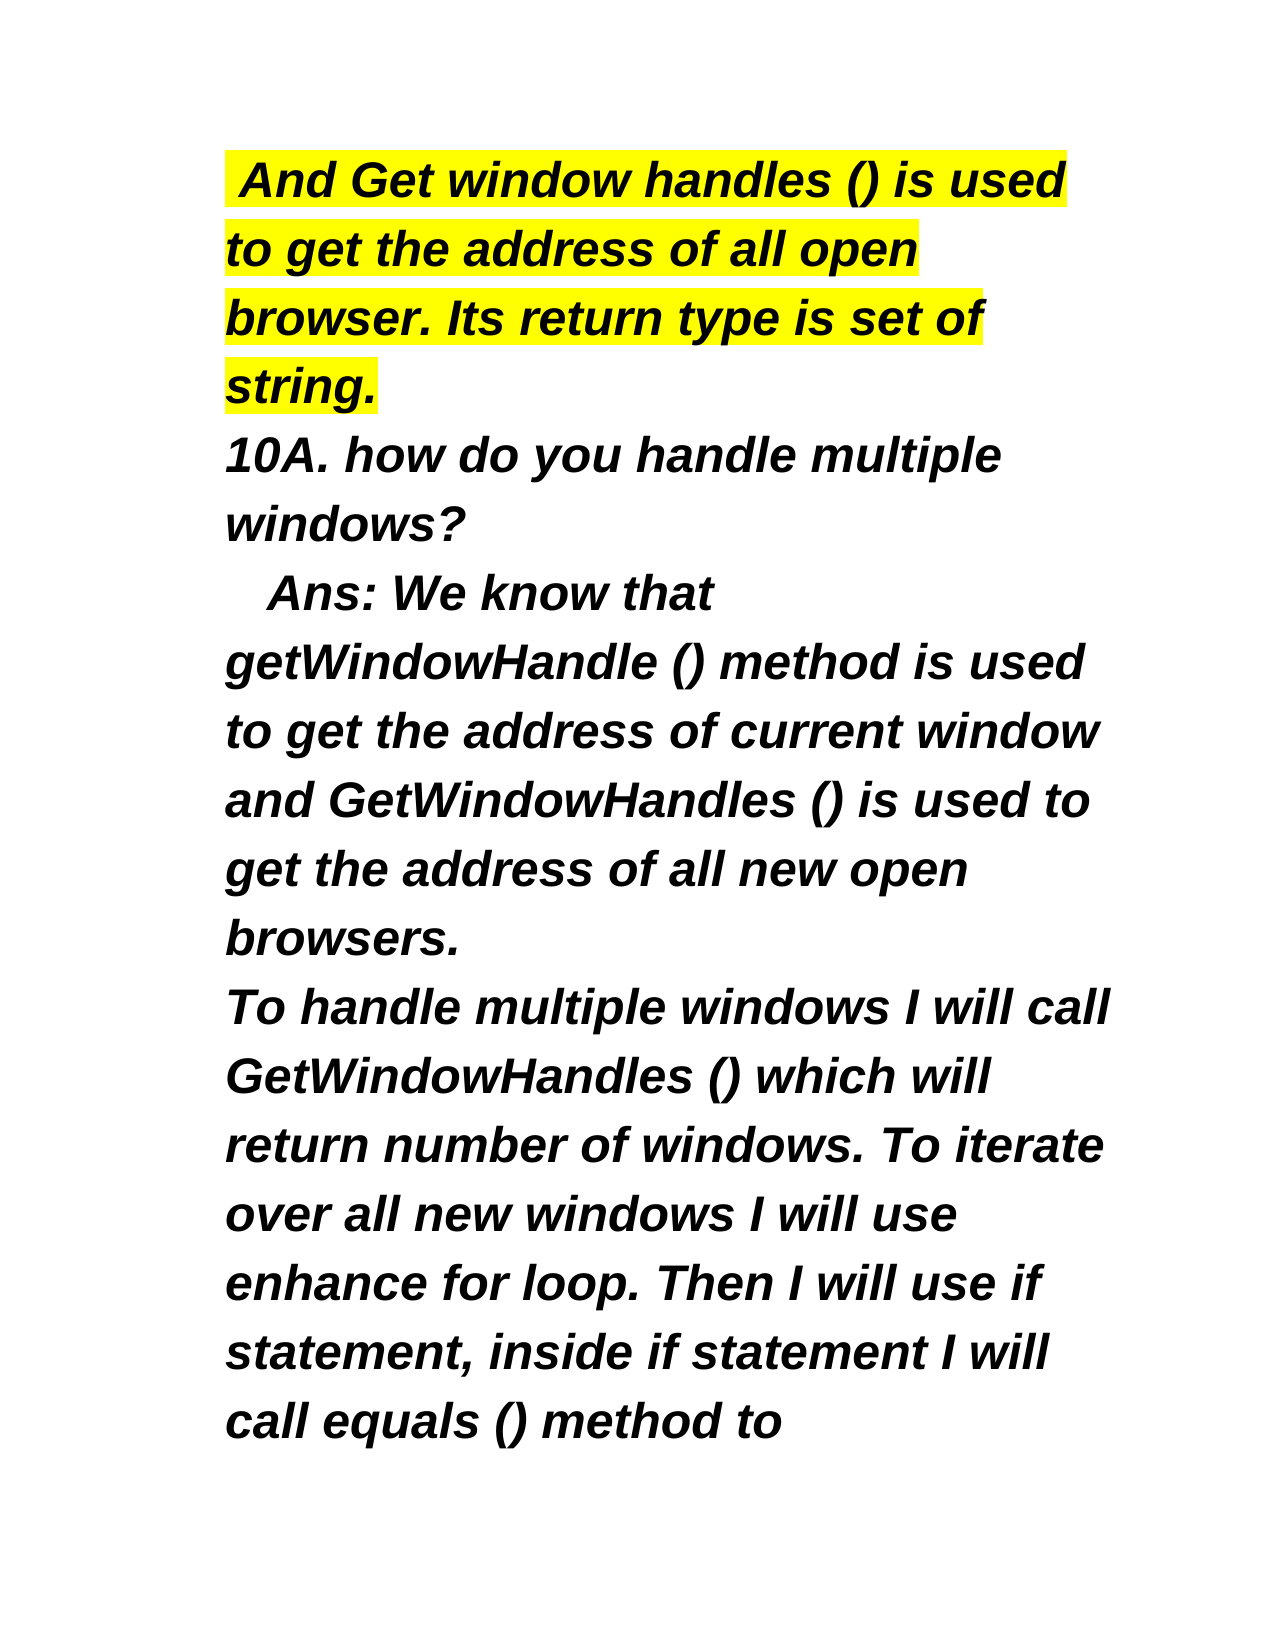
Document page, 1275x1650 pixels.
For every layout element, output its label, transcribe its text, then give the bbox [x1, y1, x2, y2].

list 10A. how do you handle multiple windows? [225, 426, 1125, 552]
list To handle multiple windows I will call GetWindowHandles () which will return number of windows. To iterate over all new windows I will use enhance for loop. Then I will use if statement, inside if statement I will call equals () method to [225, 977, 1125, 1449]
list And Get window handles () is used to get the address of all open browser. Its return type is set of string. [225, 150, 1125, 414]
list Ans: We know that getWindowHandle () method is used to get the address of current window and GetWindowHandles () is used to get the address of all new open browsers. [225, 564, 1125, 966]
